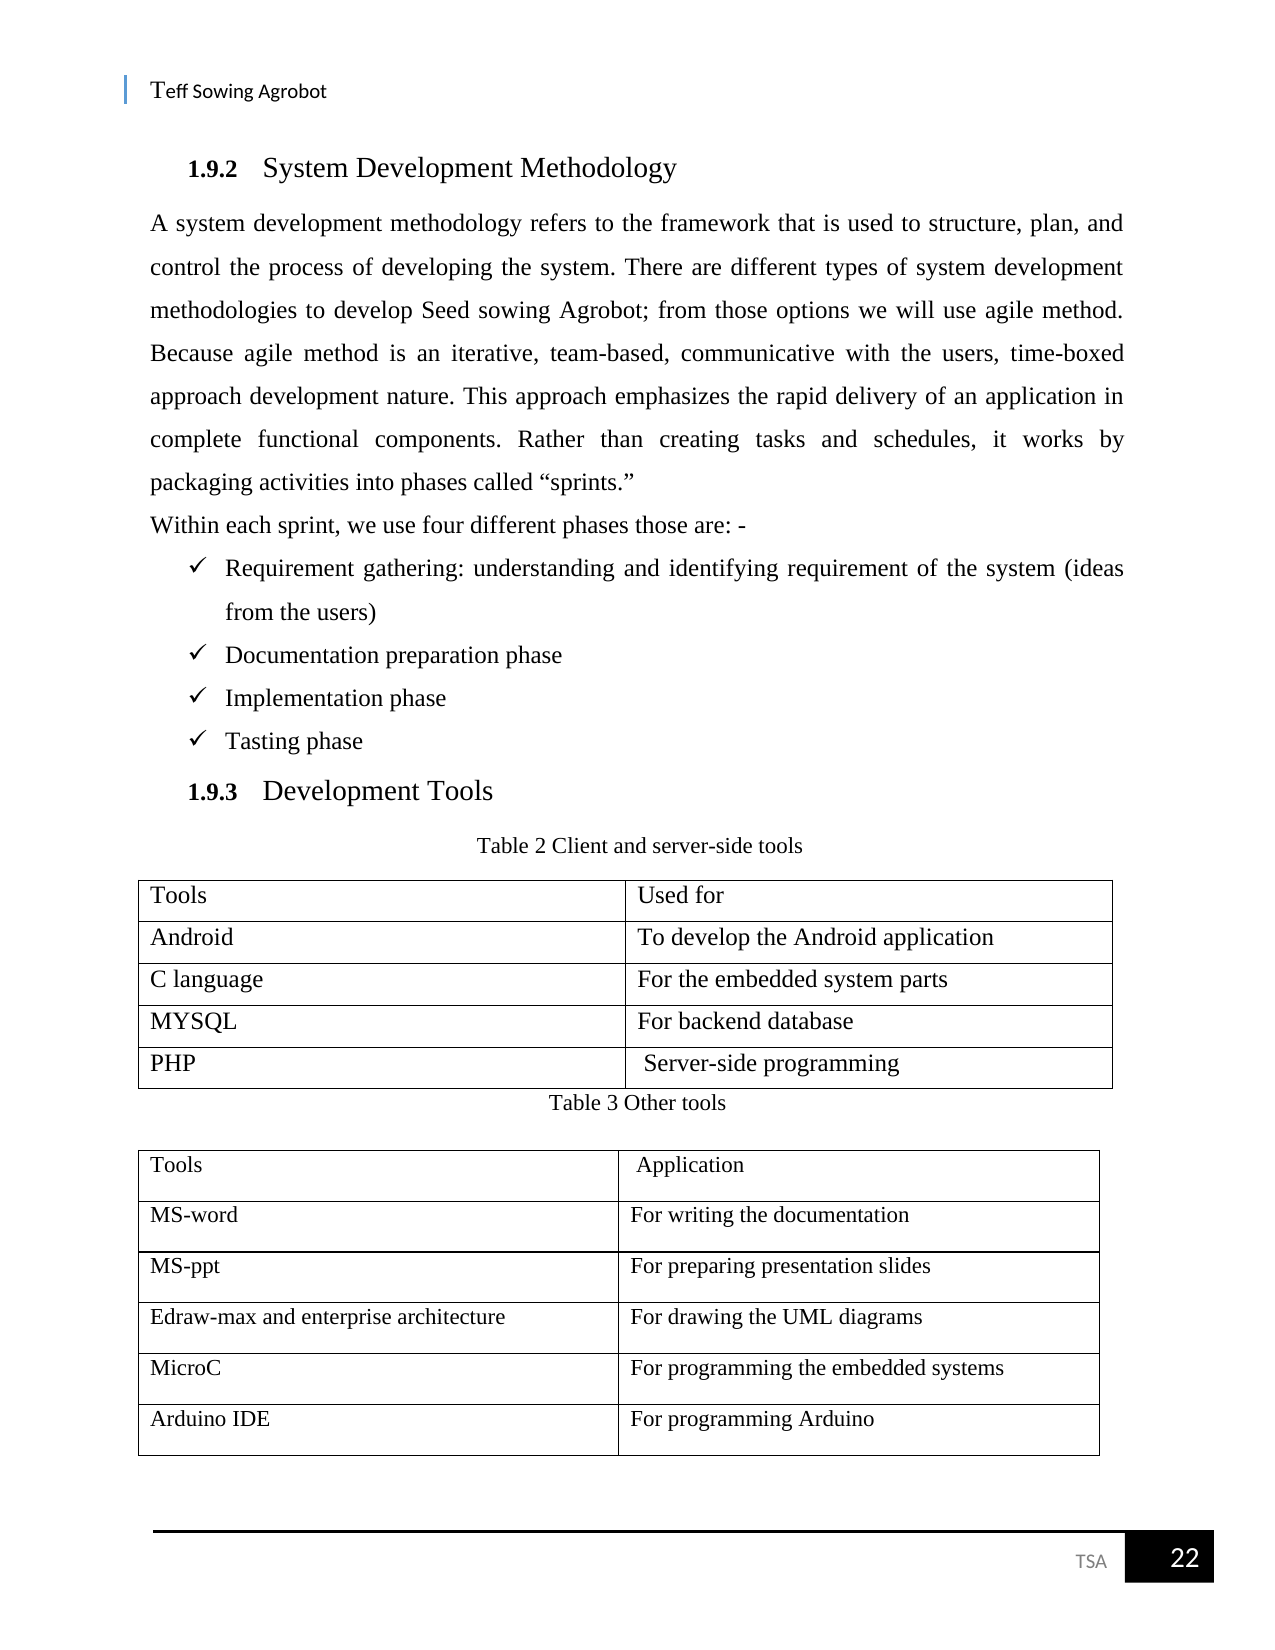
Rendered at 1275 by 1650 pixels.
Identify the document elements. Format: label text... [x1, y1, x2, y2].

table_cell For drawing the UML diagrams [619, 1303, 1099, 1353]
table_cell Server-side programming [626, 1048, 1112, 1088]
table_cell Arduino IDE [139, 1405, 618, 1455]
table_cell Edraw-max and enterprise architecture [139, 1303, 618, 1353]
table_cell MYSQL [139, 1006, 625, 1047]
text Table 2 Client and server-side tools [150, 832, 1125, 859]
table_cell For preparing presentation slides [619, 1253, 1099, 1302]
table_cell PHP [139, 1048, 625, 1088]
table_cell MS-ppt [139, 1253, 618, 1302]
table_cell For programming Arduino [619, 1405, 1099, 1455]
table_cell For writing the documentation [619, 1202, 1099, 1251]
list Requirement gathering: understanding and identifying requirement of the system (ideas from the users) [187, 553, 1125, 625]
table_header Tools [139, 1151, 618, 1201]
table_cell C language [139, 964, 625, 1005]
table_cell Android [139, 922, 625, 963]
table_cell For the embedded system parts [626, 964, 1112, 1005]
table_cell To develop the Android application [626, 922, 1112, 963]
table_cell For programming the embedded systems [619, 1354, 1099, 1404]
subtitle System Development Methodology [187, 150, 1125, 183]
table_header Application [619, 1151, 1099, 1201]
text Table 3 Other tools [150, 1089, 1125, 1116]
table_cell MS-word [139, 1202, 618, 1251]
table_header Tools [139, 881, 625, 921]
list Tasting phase [187, 726, 1125, 755]
text A system development methodology refers to the framework that is used to structure, plan, and control the process of developing the system. There are different types of system development methodologies to develop Seed sowing Agrobot; from those options we will use agile method. Because agile method is an iterative, team-based, communicative with the users, time-boxed approach development nature. This approach emphasizes the rapid delivery of an application in complete functional components. Rather than creating tasks and schedules, it works by packaging activities into phases called “sprints.” [150, 208, 1125, 496]
subtitle Development Tools [187, 773, 1125, 807]
list Implementation phase [187, 683, 1125, 712]
table_cell MicroC [139, 1354, 618, 1404]
text Within each sprint, we use four different phases those are: - [150, 510, 1125, 539]
table_header Used for [626, 881, 1112, 921]
table_cell For backend database [626, 1006, 1112, 1047]
list Documentation preparation phase [187, 640, 1125, 668]
